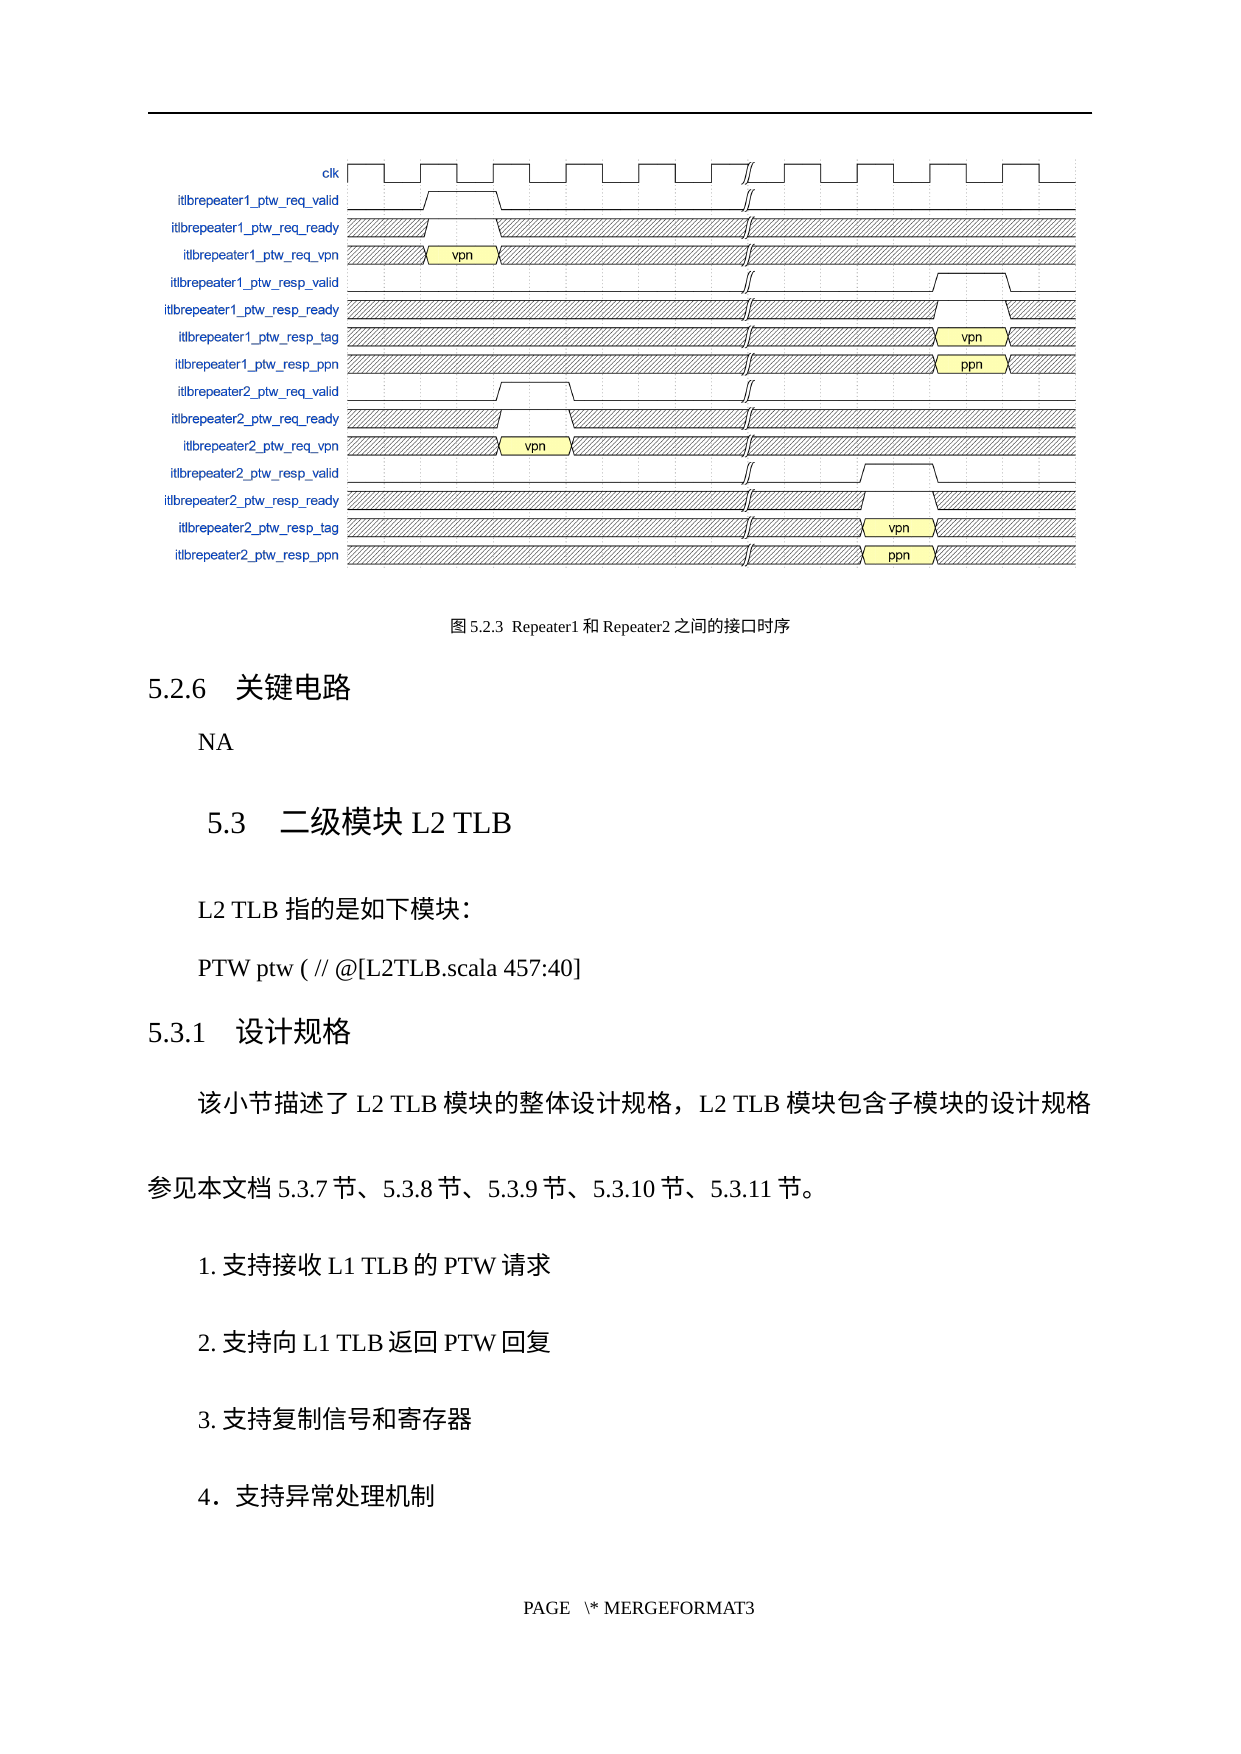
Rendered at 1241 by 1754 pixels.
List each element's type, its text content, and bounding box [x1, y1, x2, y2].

text 二级模块 L2 TLB [207, 786, 1092, 853]
text PTW ptw ( // @[L2TLB.scala 457:40] [148, 951, 1092, 985]
text 1. 支持接收L1 TLB的PTW请求 [148, 1230, 1092, 1298]
text 2. 支持向L1 TLB返回PTW回复 [148, 1307, 1092, 1375]
picture [147, 159, 1093, 568]
text 关键电路 [148, 665, 1092, 707]
text 该小节描述了L2 TLB模块的整体设计规格，L2 TLB模块包含子模块的设计规格参见本文档5.3.7节、5.3.8节、5.3.9节、5.3.10节、5.3.11节。 [148, 1068, 1092, 1221]
text 图5.2.3 Repeater1和Repeater2之间的接口时序 [148, 608, 1092, 642]
text 4．支持异常处理机制 [148, 1461, 1092, 1529]
text L2 TLB 指的是如下模块： [148, 874, 1092, 942]
text 设计规格 [148, 1009, 1092, 1051]
text 3. 支持复制信号和寄存器 [148, 1384, 1092, 1452]
text NA [148, 724, 1092, 758]
